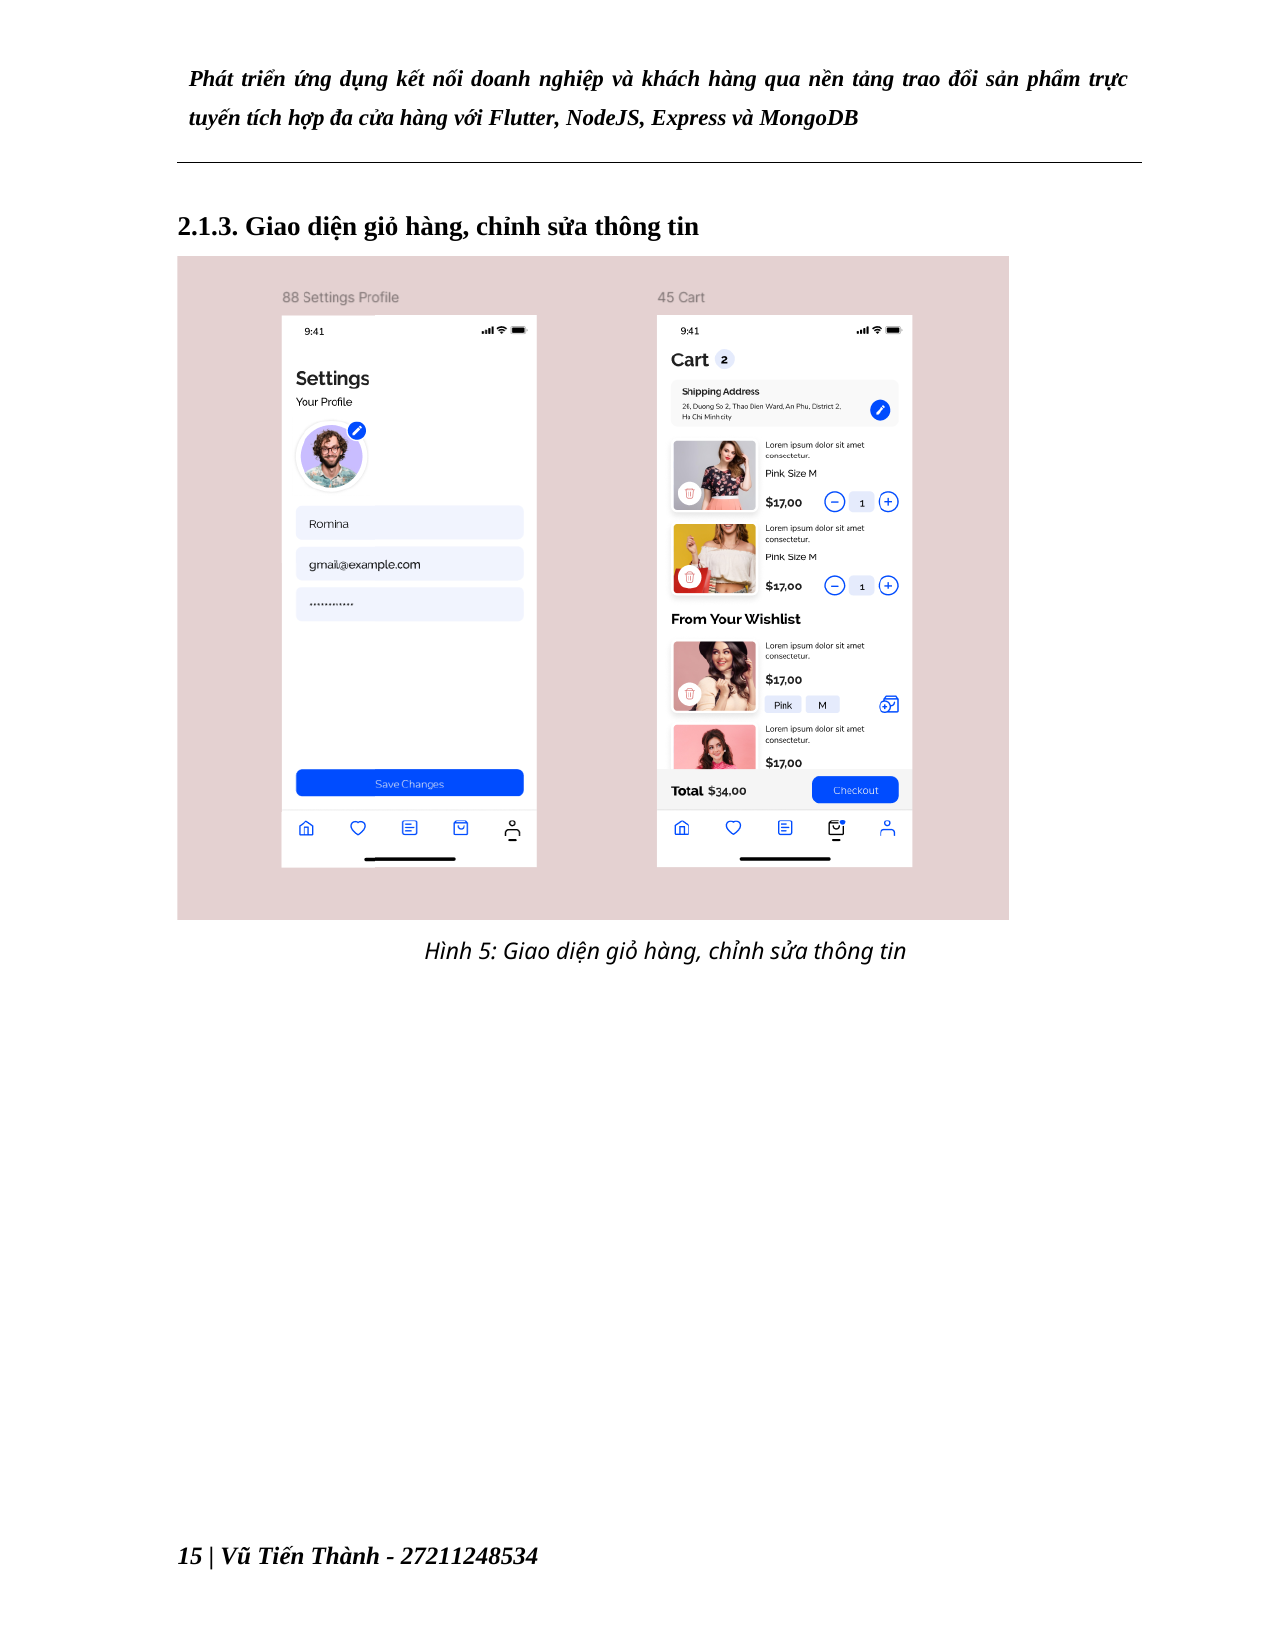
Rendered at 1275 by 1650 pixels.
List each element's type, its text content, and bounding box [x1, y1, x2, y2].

text Hình 5: Giao diện giỏ hàng, chỉnh sửa thông tin [177, 935, 1156, 966]
picture [177, 256, 1009, 920]
subtitle 2.1.3. Giao diện giỏ hàng, chỉnh sửa thông tin [177, 209, 1156, 241]
